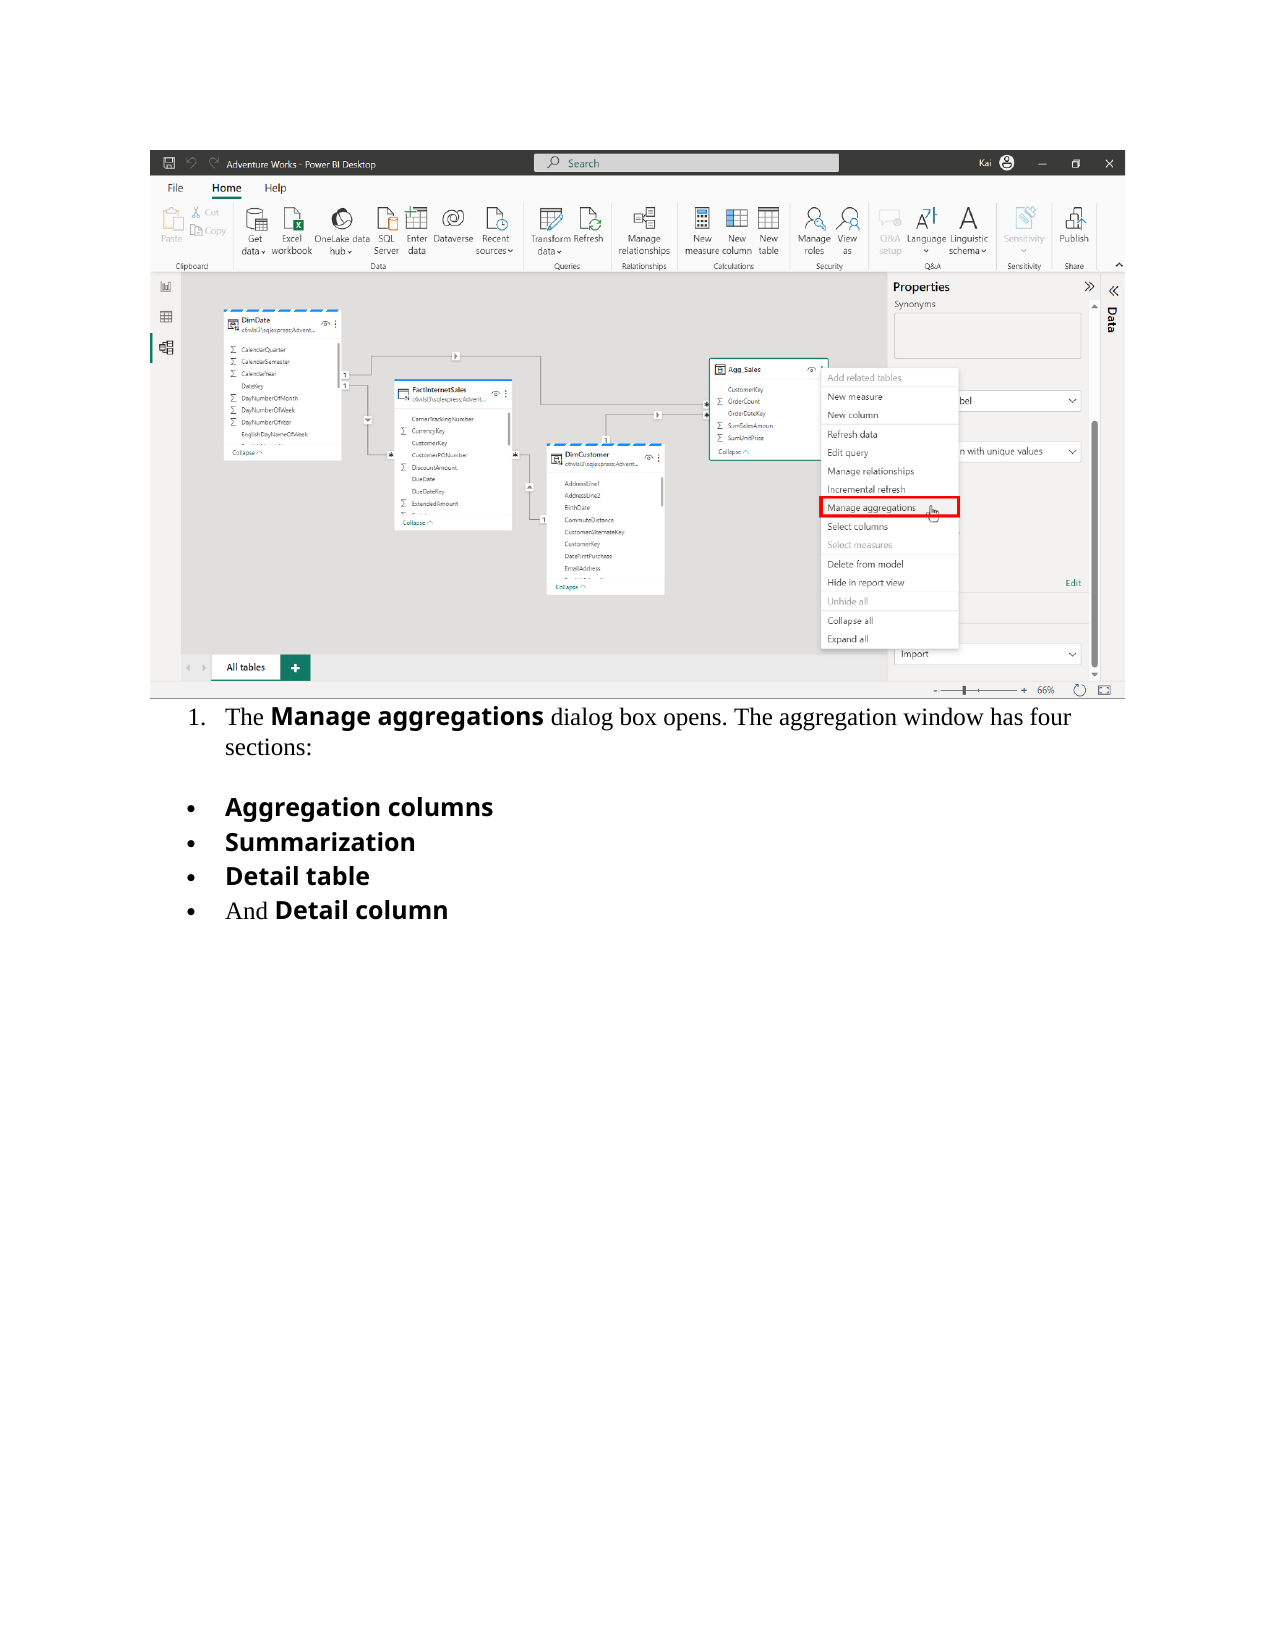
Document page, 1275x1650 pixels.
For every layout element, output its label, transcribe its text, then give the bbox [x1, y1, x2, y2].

list Aggregation columns [187, 790, 1125, 824]
list The Manage aggregations dialog box opens. The aggregation window has four sections: [187, 699, 1125, 761]
picture [150, 150, 1125, 699]
list And Detail column [187, 892, 1125, 926]
list Summarization [187, 824, 1125, 858]
list Detail table [187, 858, 1125, 892]
